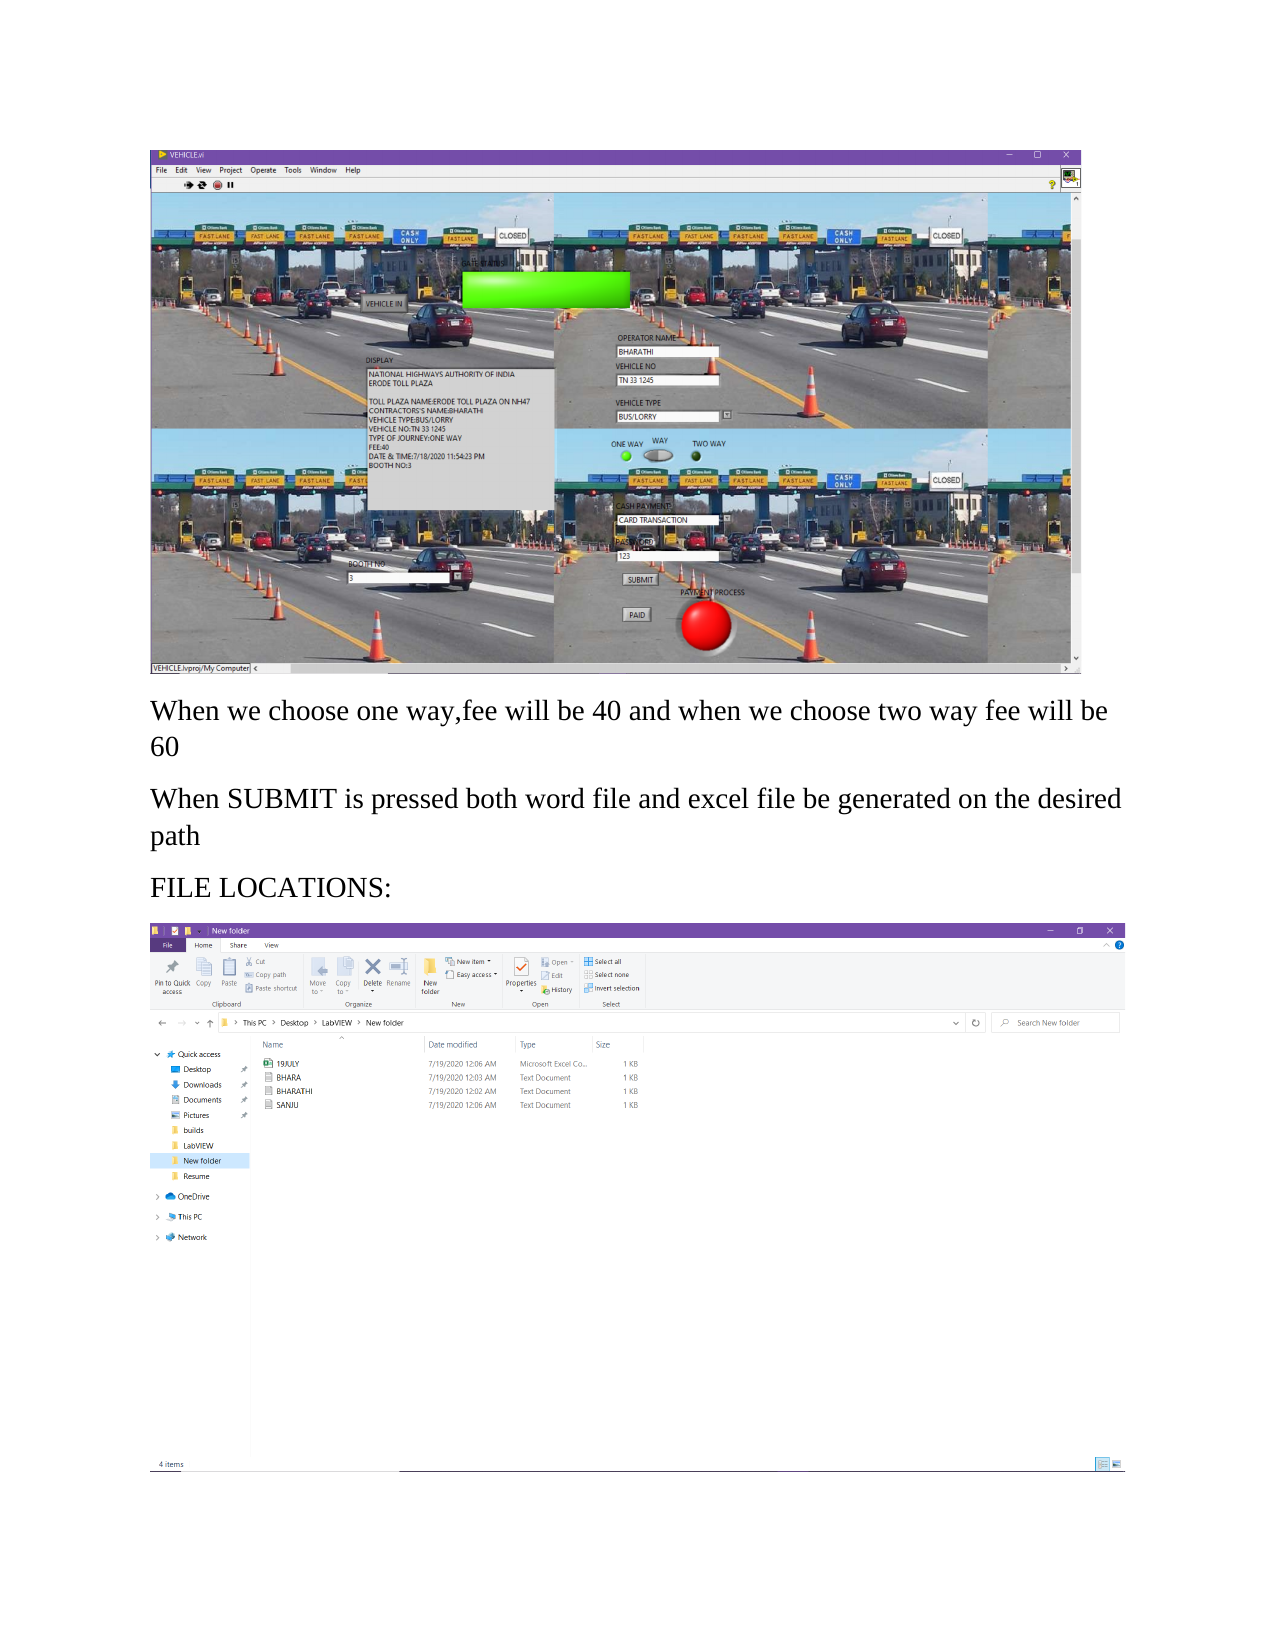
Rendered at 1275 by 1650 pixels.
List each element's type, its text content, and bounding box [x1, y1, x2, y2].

text When we choose one way,fee will be 40 and when we choose two way fee will be 60 [150, 693, 1125, 762]
text FILE LOCATIONS: [150, 871, 1125, 904]
picture [150, 923, 1125, 1472]
picture [150, 150, 1082, 674]
text When SUBMIT is pressed both word file and excel file be generated on the desired path [150, 782, 1125, 851]
